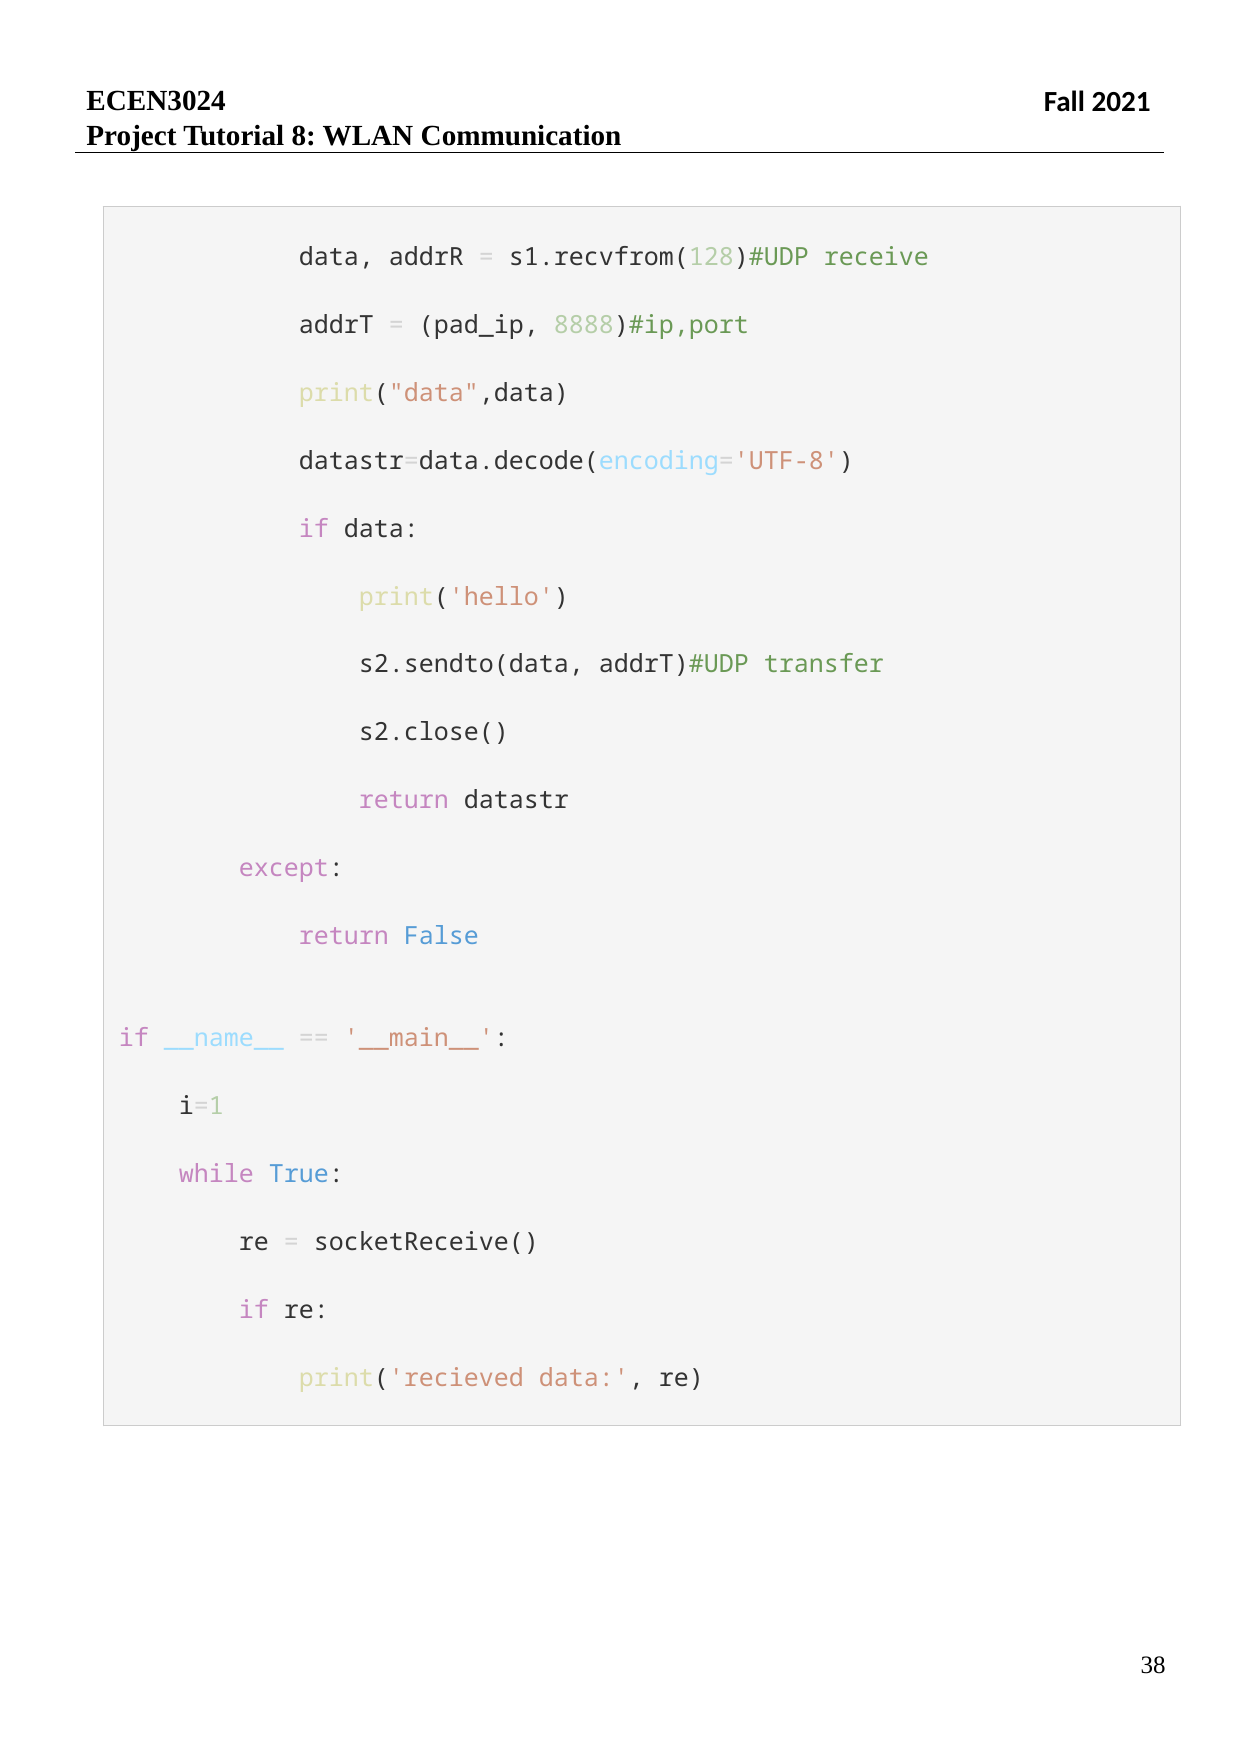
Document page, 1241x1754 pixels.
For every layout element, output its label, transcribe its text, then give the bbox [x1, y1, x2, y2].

text s2.close() [104, 681, 1180, 749]
text return False [104, 885, 1180, 953]
text print("data",data) [104, 341, 1180, 409]
text s2.sendto(data, addrT)#UDP transfer [104, 613, 1180, 681]
text data, addrR = s1.recvfrom(128)#UDP receive [104, 207, 1180, 273]
text if data: [104, 477, 1180, 545]
text return datastr [104, 749, 1180, 817]
text addrT = (pad_ip, 8888)#ip,port [104, 273, 1180, 341]
text re = socketReceive() [104, 1190, 1180, 1258]
text datastr=data.decode(encoding='UTF-8') [104, 409, 1180, 477]
text while True: [104, 1122, 1180, 1190]
text i=1 [104, 1054, 1180, 1122]
text print('recieved data:', re) [104, 1326, 1180, 1425]
text if __name__ == '__main__': [104, 987, 1180, 1054]
text print('hello') [104, 545, 1180, 613]
text except: [104, 817, 1180, 885]
text if re: [104, 1258, 1180, 1326]
